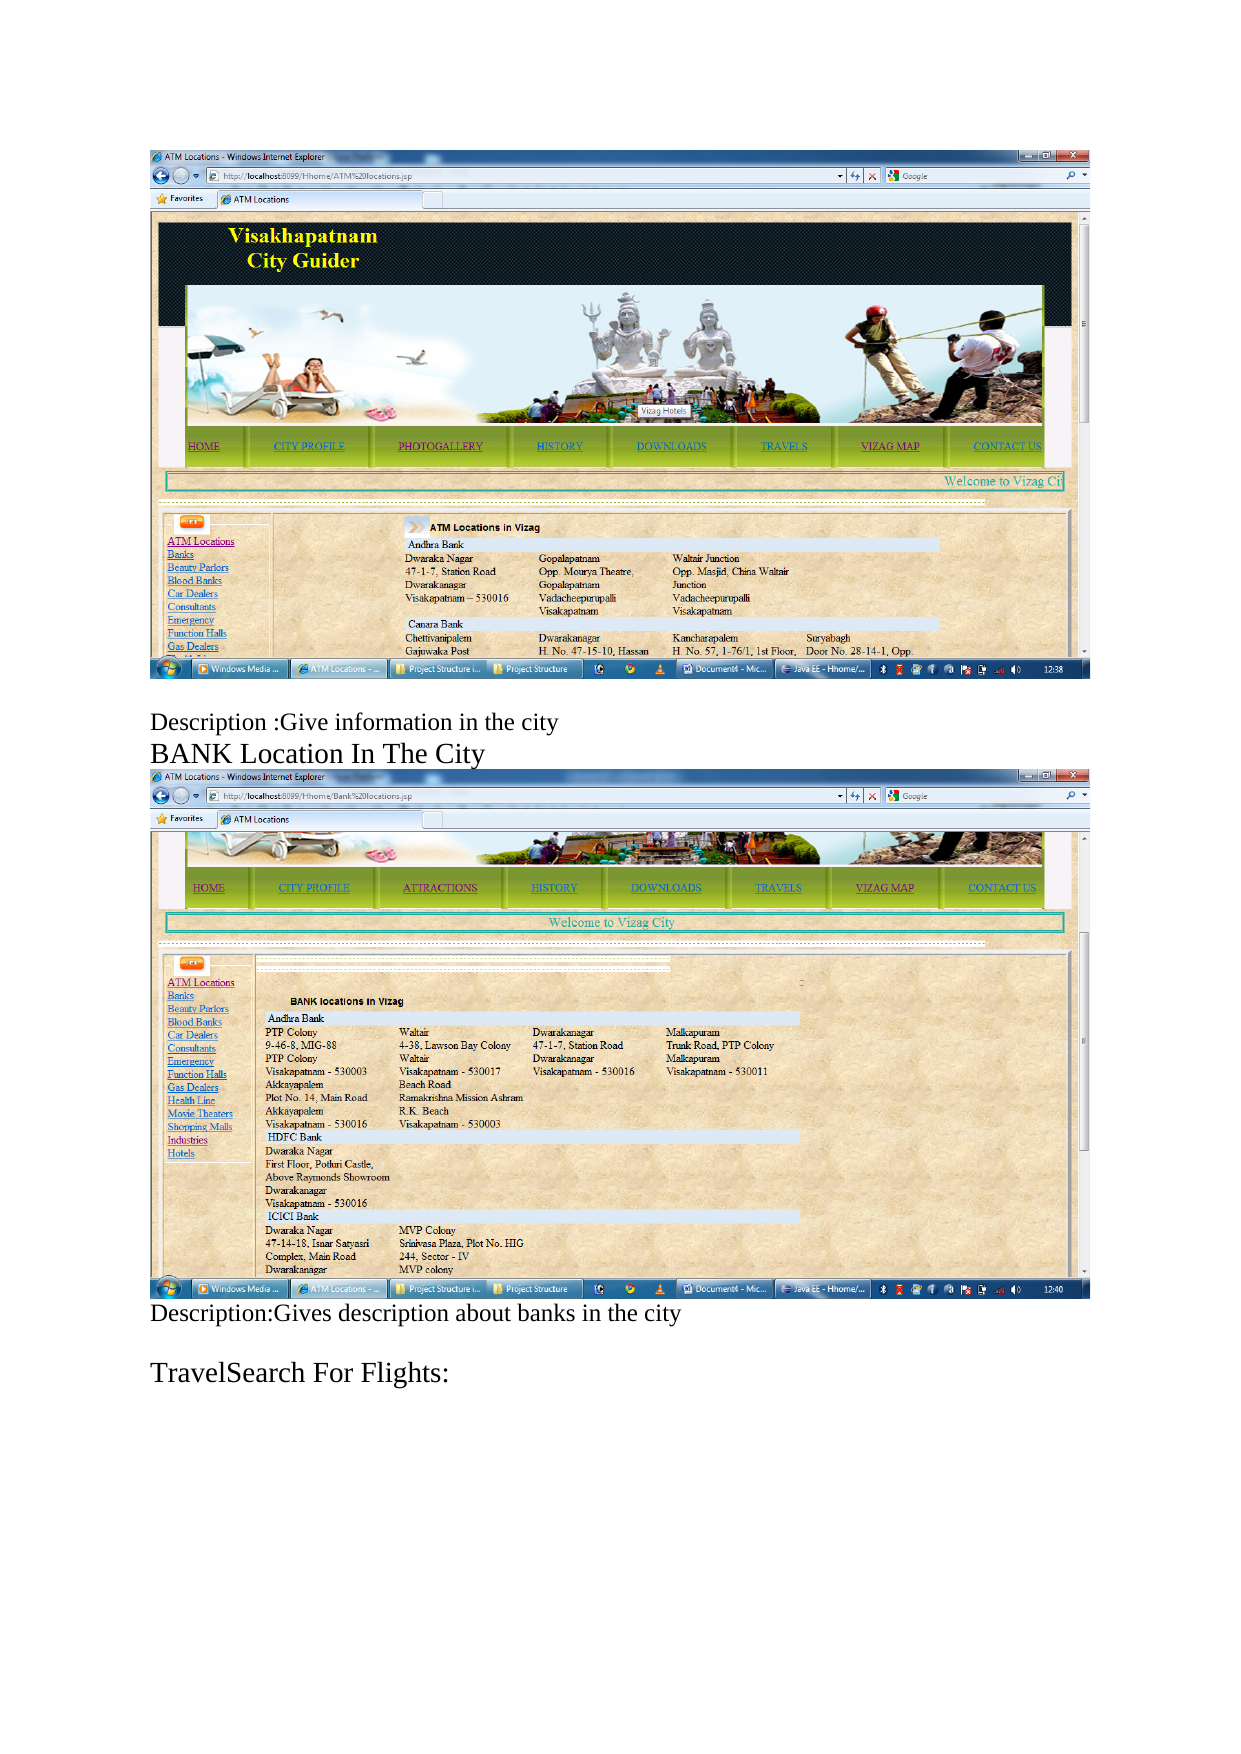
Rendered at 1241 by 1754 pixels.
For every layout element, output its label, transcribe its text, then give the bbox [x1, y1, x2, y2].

text TravelSearch For Flights: [150, 1356, 1090, 1389]
text Description:Gives description about banks in the city [150, 1299, 1090, 1327]
text BANK Location In The City [150, 736, 1090, 769]
picture [150, 769, 1091, 1299]
text Description :Give information in the city [150, 707, 1090, 736]
picture [150, 150, 1091, 679]
